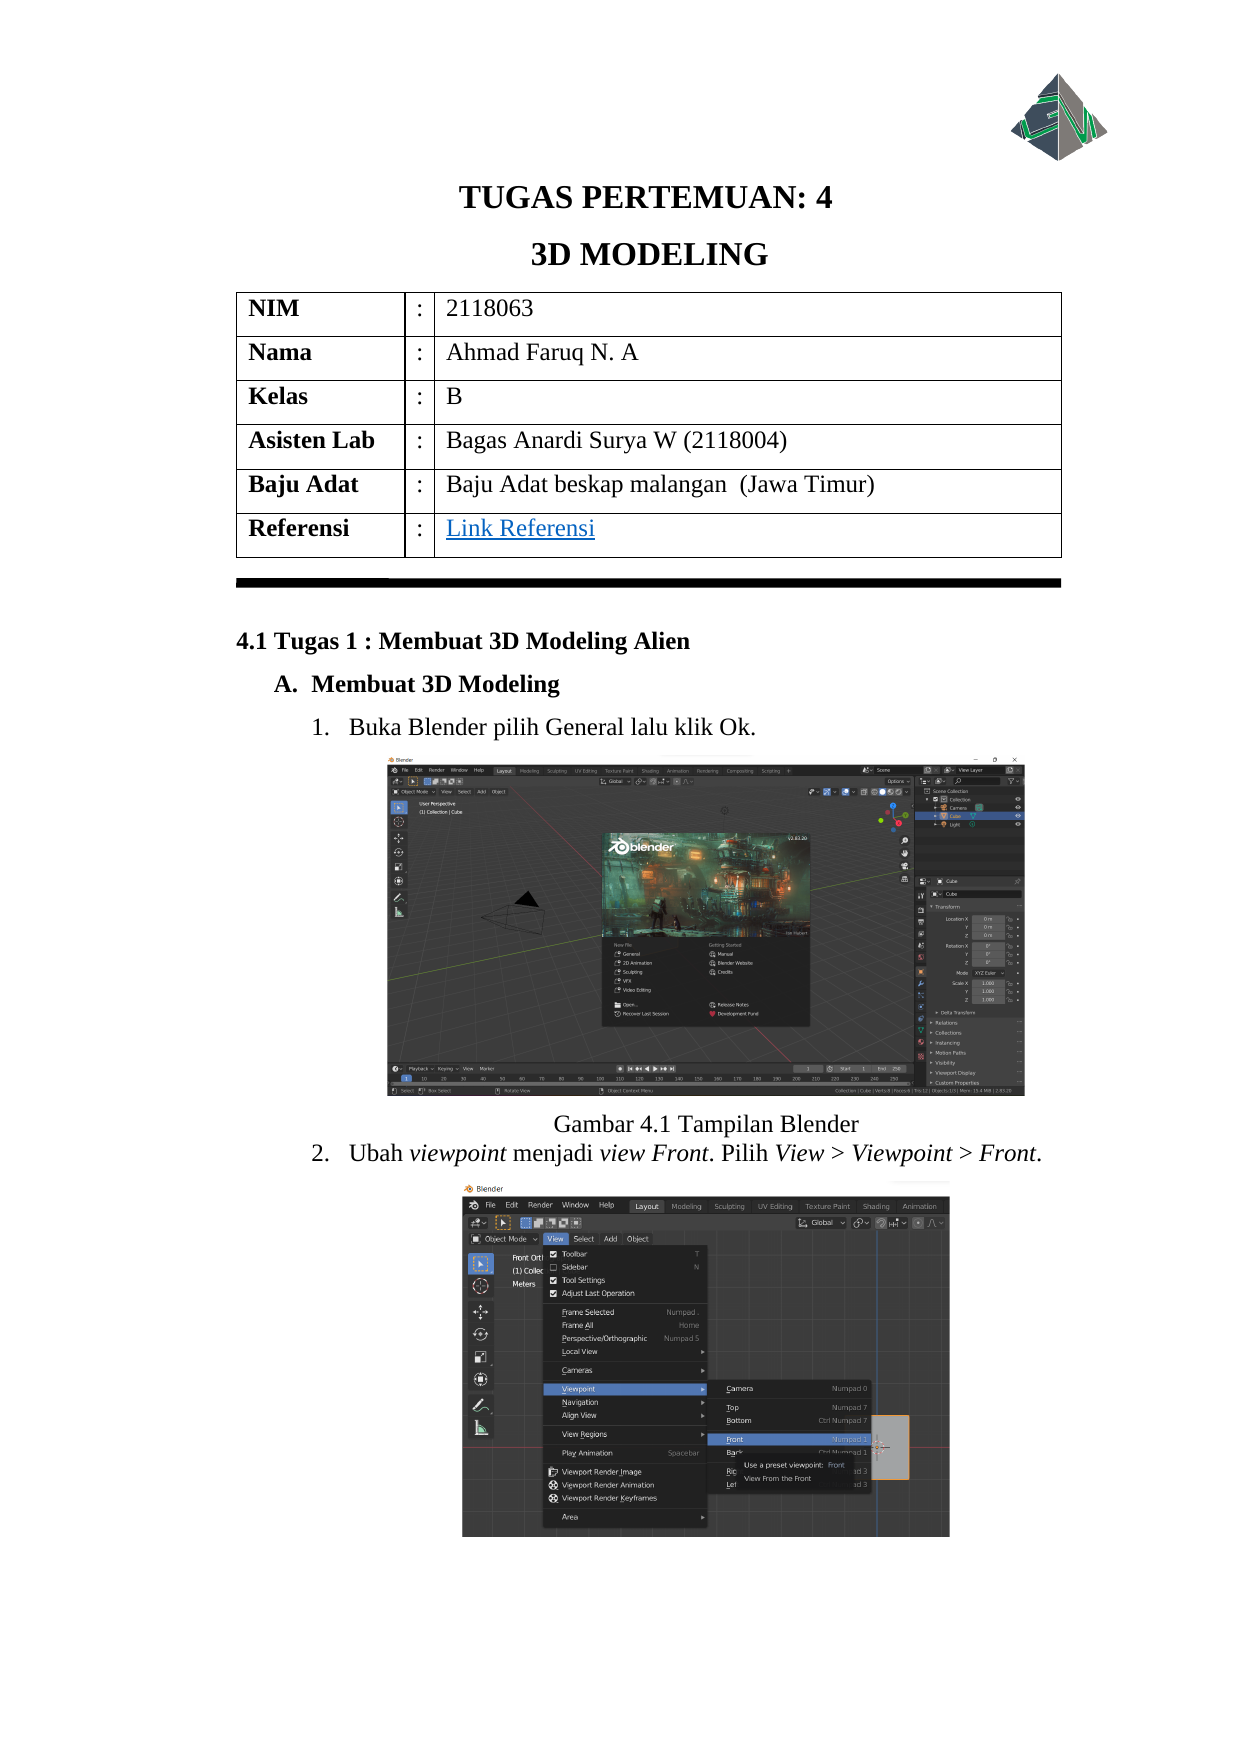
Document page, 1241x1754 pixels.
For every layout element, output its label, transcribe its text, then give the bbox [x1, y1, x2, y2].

table_cell Baju Adat beskap malangan (Jawa Timur) [435, 470, 1061, 512]
picture [1010, 73, 1108, 161]
picture [462, 1181, 950, 1537]
list Membuat 3D Modeling [274, 669, 1063, 698]
table_cell Kelas [237, 381, 404, 424]
table_header : [406, 293, 434, 336]
picture [387, 755, 1025, 1096]
subtitle 3D MODELING [236, 177, 1063, 273]
table_cell Bagas Anardi Surya W (2118004) [435, 425, 1061, 468]
table_cell : [406, 470, 434, 512]
table_cell : [406, 514, 434, 557]
table_cell : [406, 337, 434, 380]
table_cell Ahmad Faruq N. A [435, 337, 1061, 380]
table_header NIM [237, 293, 404, 336]
subtitle Tampilan Blender [349, 1109, 1063, 1138]
table_cell : [406, 381, 434, 424]
list Buka Blender pilih General lalu klik Ok. [311, 712, 1063, 741]
subtitle Tugas 1 : Membuat 3D Modeling Alien [236, 570, 1063, 654]
table_cell : [406, 425, 434, 468]
table_cell B [435, 381, 1061, 424]
table_cell Nama [237, 337, 404, 380]
table_cell Baju Adat [237, 470, 404, 512]
table_header 2118063 [435, 293, 1061, 336]
table_cell Referensi [237, 514, 404, 557]
table_cell Link Referensi [435, 514, 1061, 557]
table_cell Asisten Lab [237, 425, 404, 468]
list Ubah viewpoint menjadi view Front. Pilih View > Viewpoint > Front. [311, 1138, 1063, 1167]
